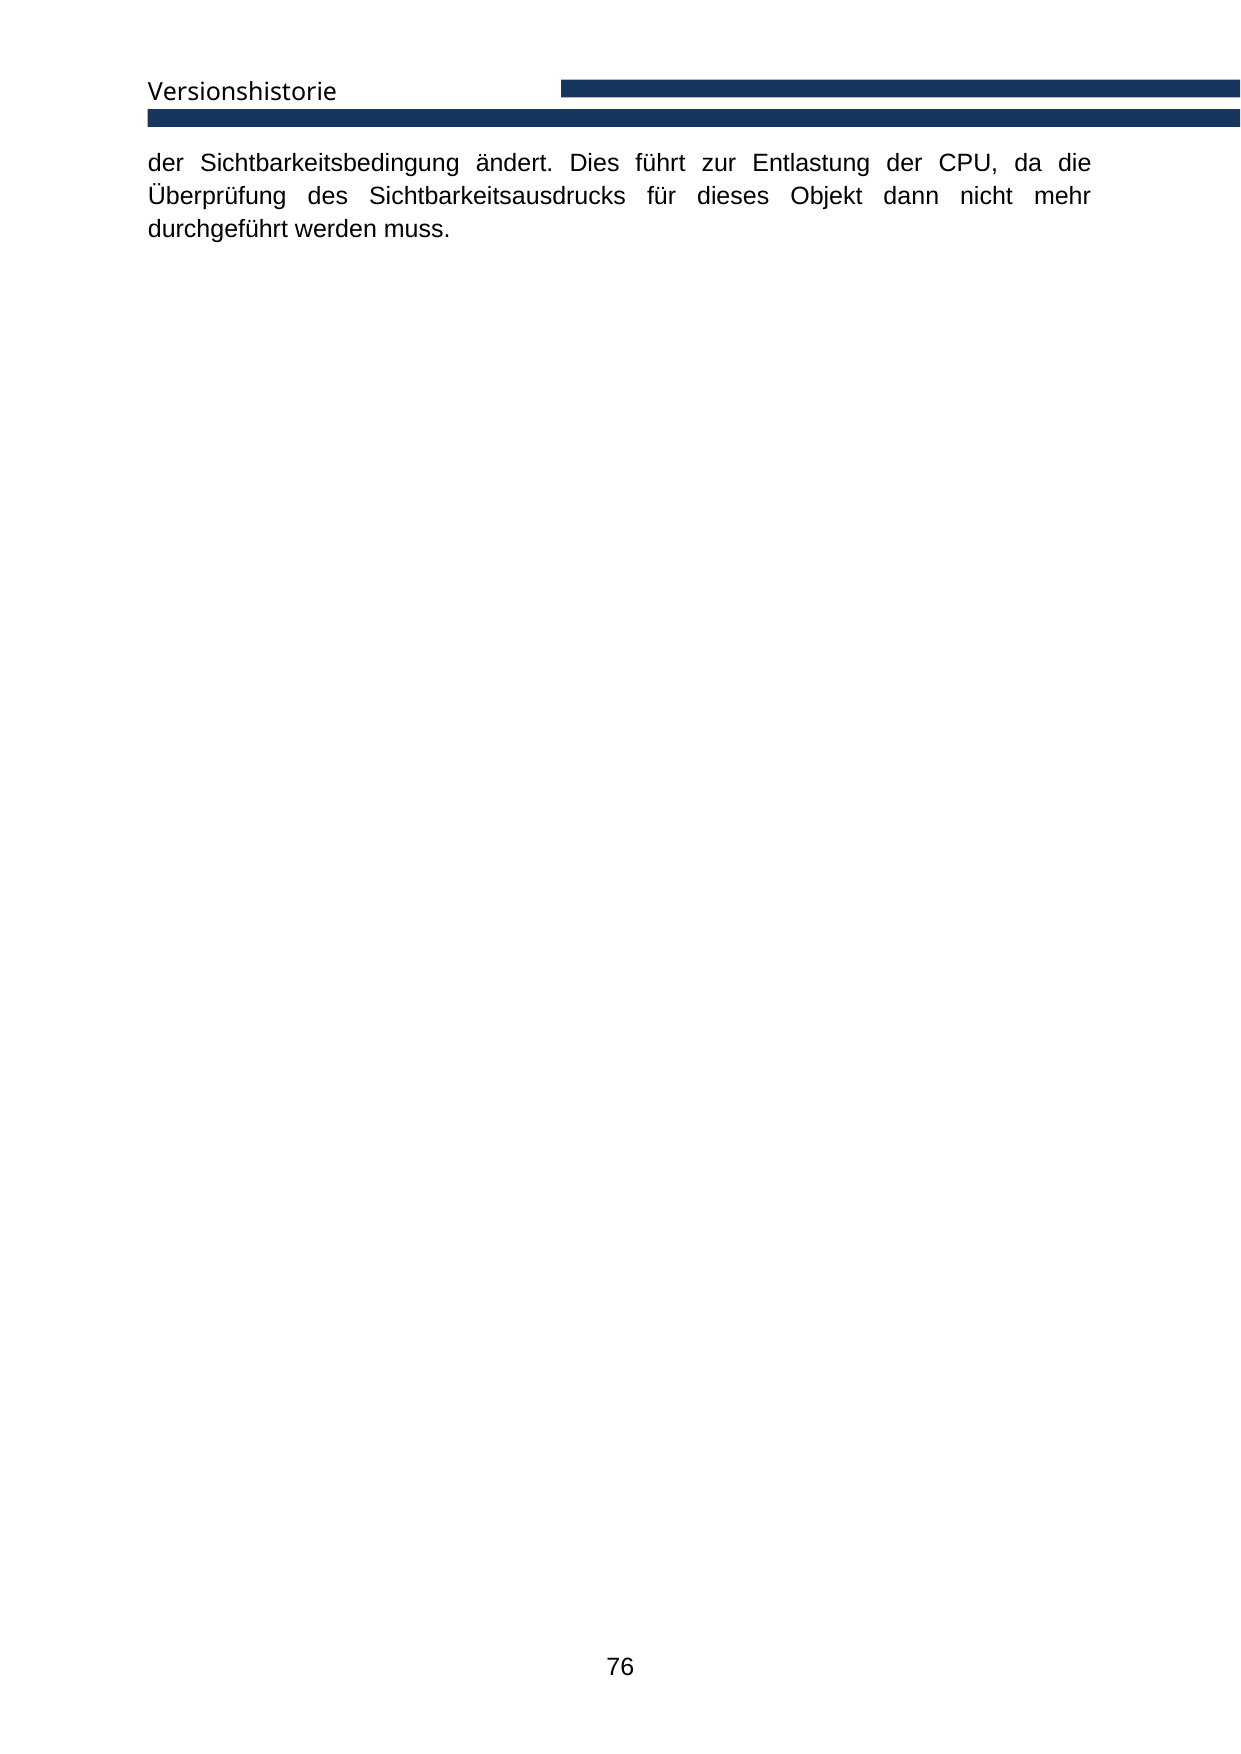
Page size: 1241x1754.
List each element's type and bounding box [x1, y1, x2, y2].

text [148, 148, 1093, 242]
